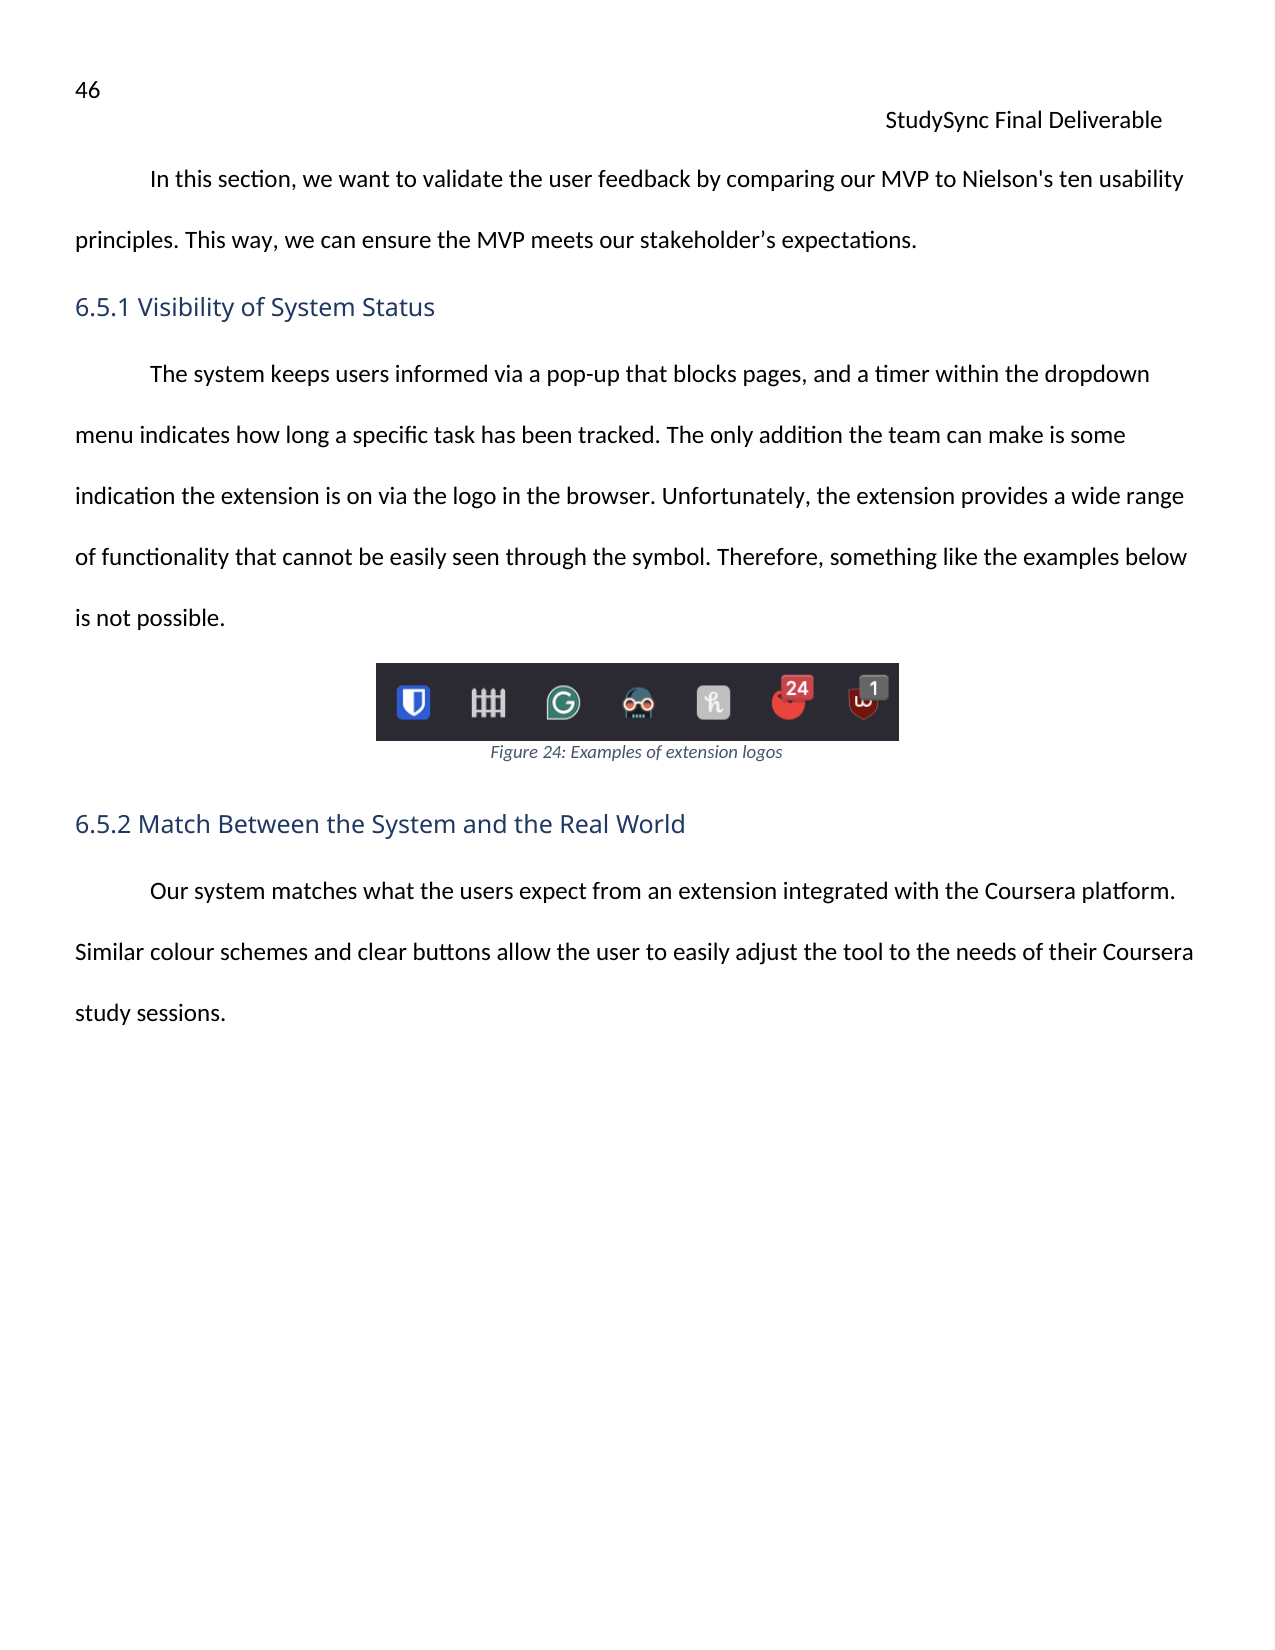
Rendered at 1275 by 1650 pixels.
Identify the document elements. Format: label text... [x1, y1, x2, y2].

subtitle 6.5.2 Match Between the System and the Real World [75, 807, 1200, 841]
text Our system matches what the users expect from an extension integrated with the Coursera platform. Similar colour schemes and clear buttons allow the user to easily adjust the tool to the needs of their Coursera study sessions. [75, 875, 1200, 1027]
picture [376, 663, 899, 741]
subtitle 6.5.1 Visibility of System Status [75, 290, 1200, 324]
text Figure 24: Examples of extension logos [75, 740, 1200, 763]
text In this section, we want to validate the user feedback by comparing our MVP to Nielson's ten usability principles. This way, we can ensure the MVP meets our stakeholder’s expectations. [75, 163, 1200, 255]
text The system keeps users informed via a pop-up that blocks pages, and a timer within the dropdown menu indicates how long a specific task has been tracked. The only addition the team can make is some indication the extension is on via the logo in the browser. Unfortunately, the extension provides a wide range of functionality that cannot be easily seen through the symbol. Therefore, something like the examples below is not possible. [75, 358, 1200, 632]
